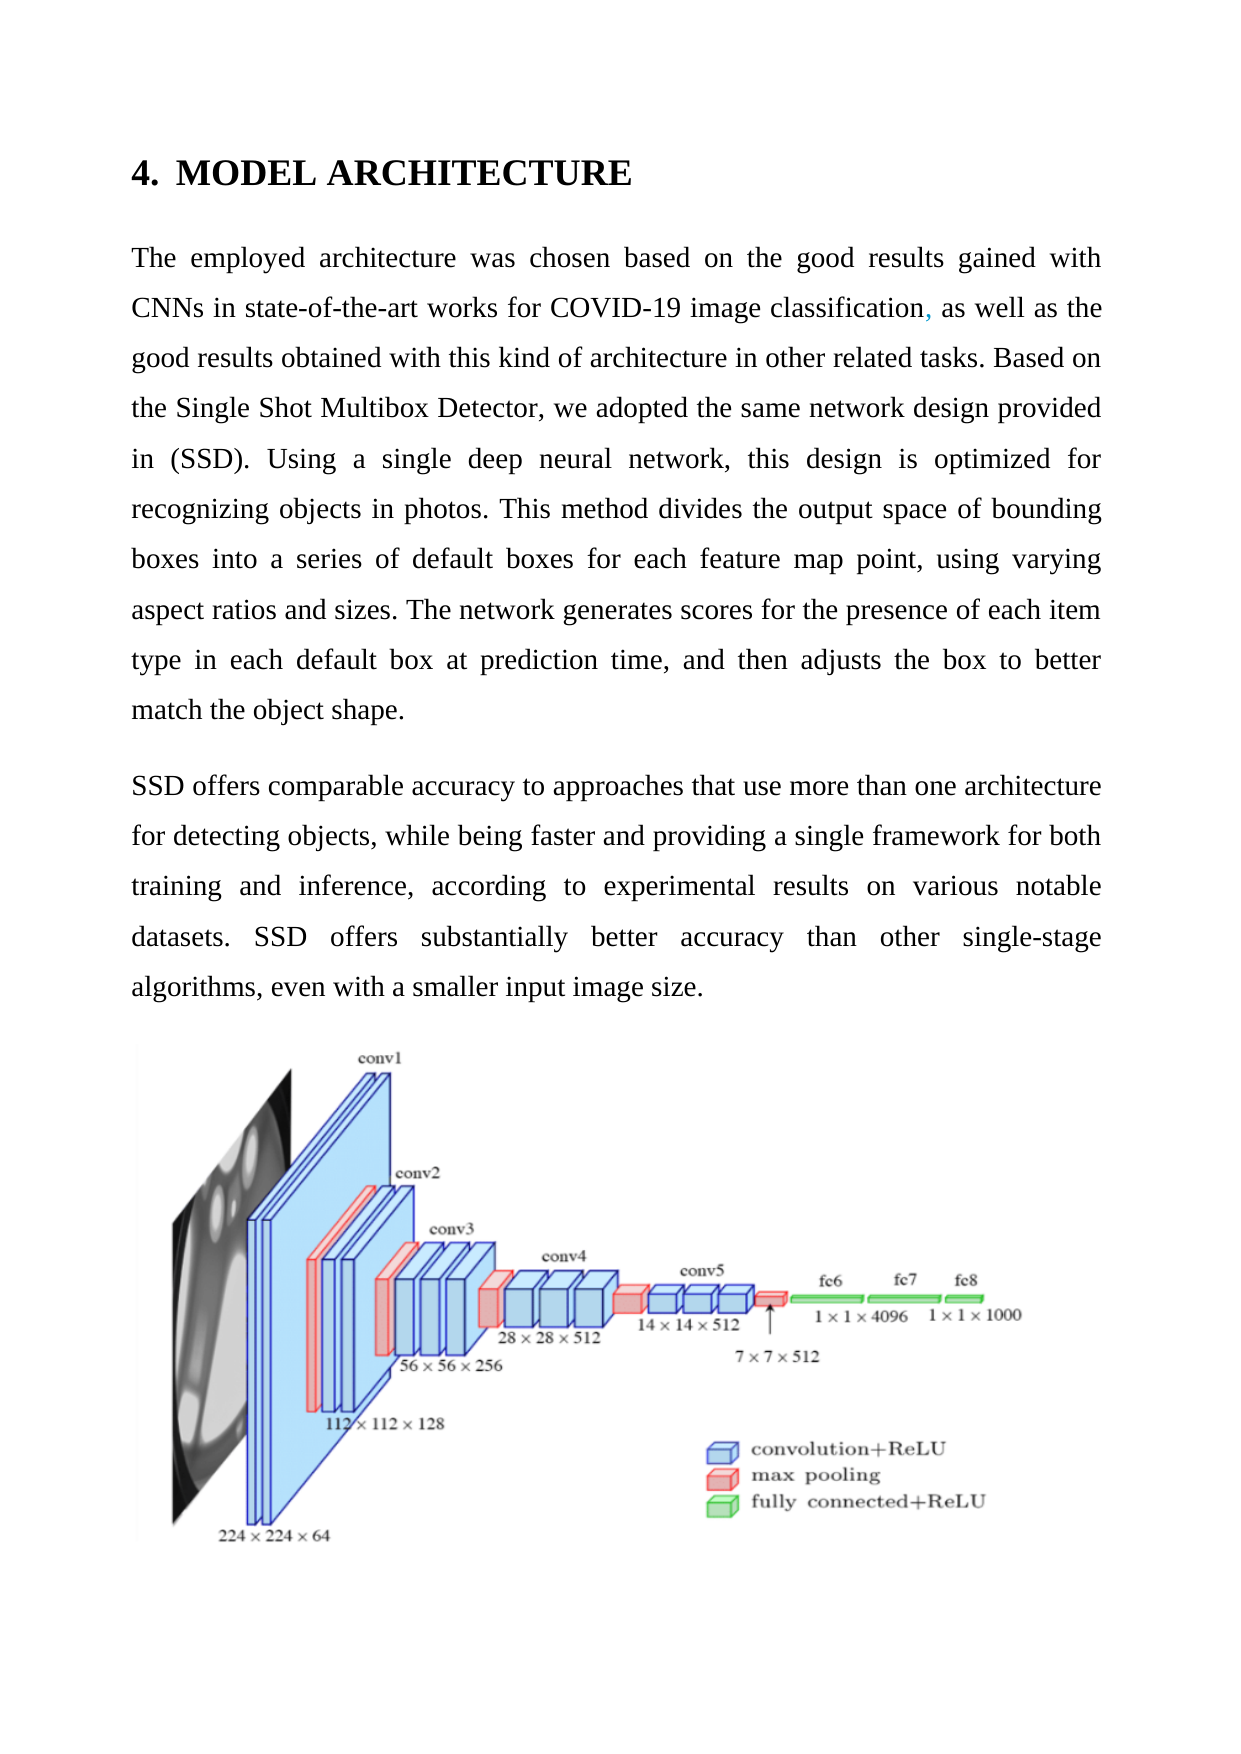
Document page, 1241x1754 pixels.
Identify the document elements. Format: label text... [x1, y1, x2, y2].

list MODEL ARCHITECTURE [131, 150, 1103, 193]
picture [131, 1044, 1069, 1593]
text The employed architecture was chosen based on the good results gained with CNNs in state-of-the-art works for COVID-19 image classification, as well as the good results obtained with this kind of architecture in other related tasks. Based on the Single Shot Multibox Detector, we adopted the same network design provided in (SSD). Using a single deep neural network, this design is optimized for recognizing objects in photos. This method divides the output space of bounding boxes into a series of default boxes for each feature map point, using varying aspect ratios and sizes. The network generates scores for the presence of each item type in each default box at prediction time, and then adjusts the box to better match the object shape. [131, 240, 1103, 726]
text SSD offers comparable accuracy to approaches that use more than one architecture for detecting objects, while being faster and providing a single framework for both training and inference, according to experimental results on various notable datasets. SSD offers substantially better accuracy than other single-stage algorithms, even with a smaller input image size. [131, 768, 1103, 1003]
